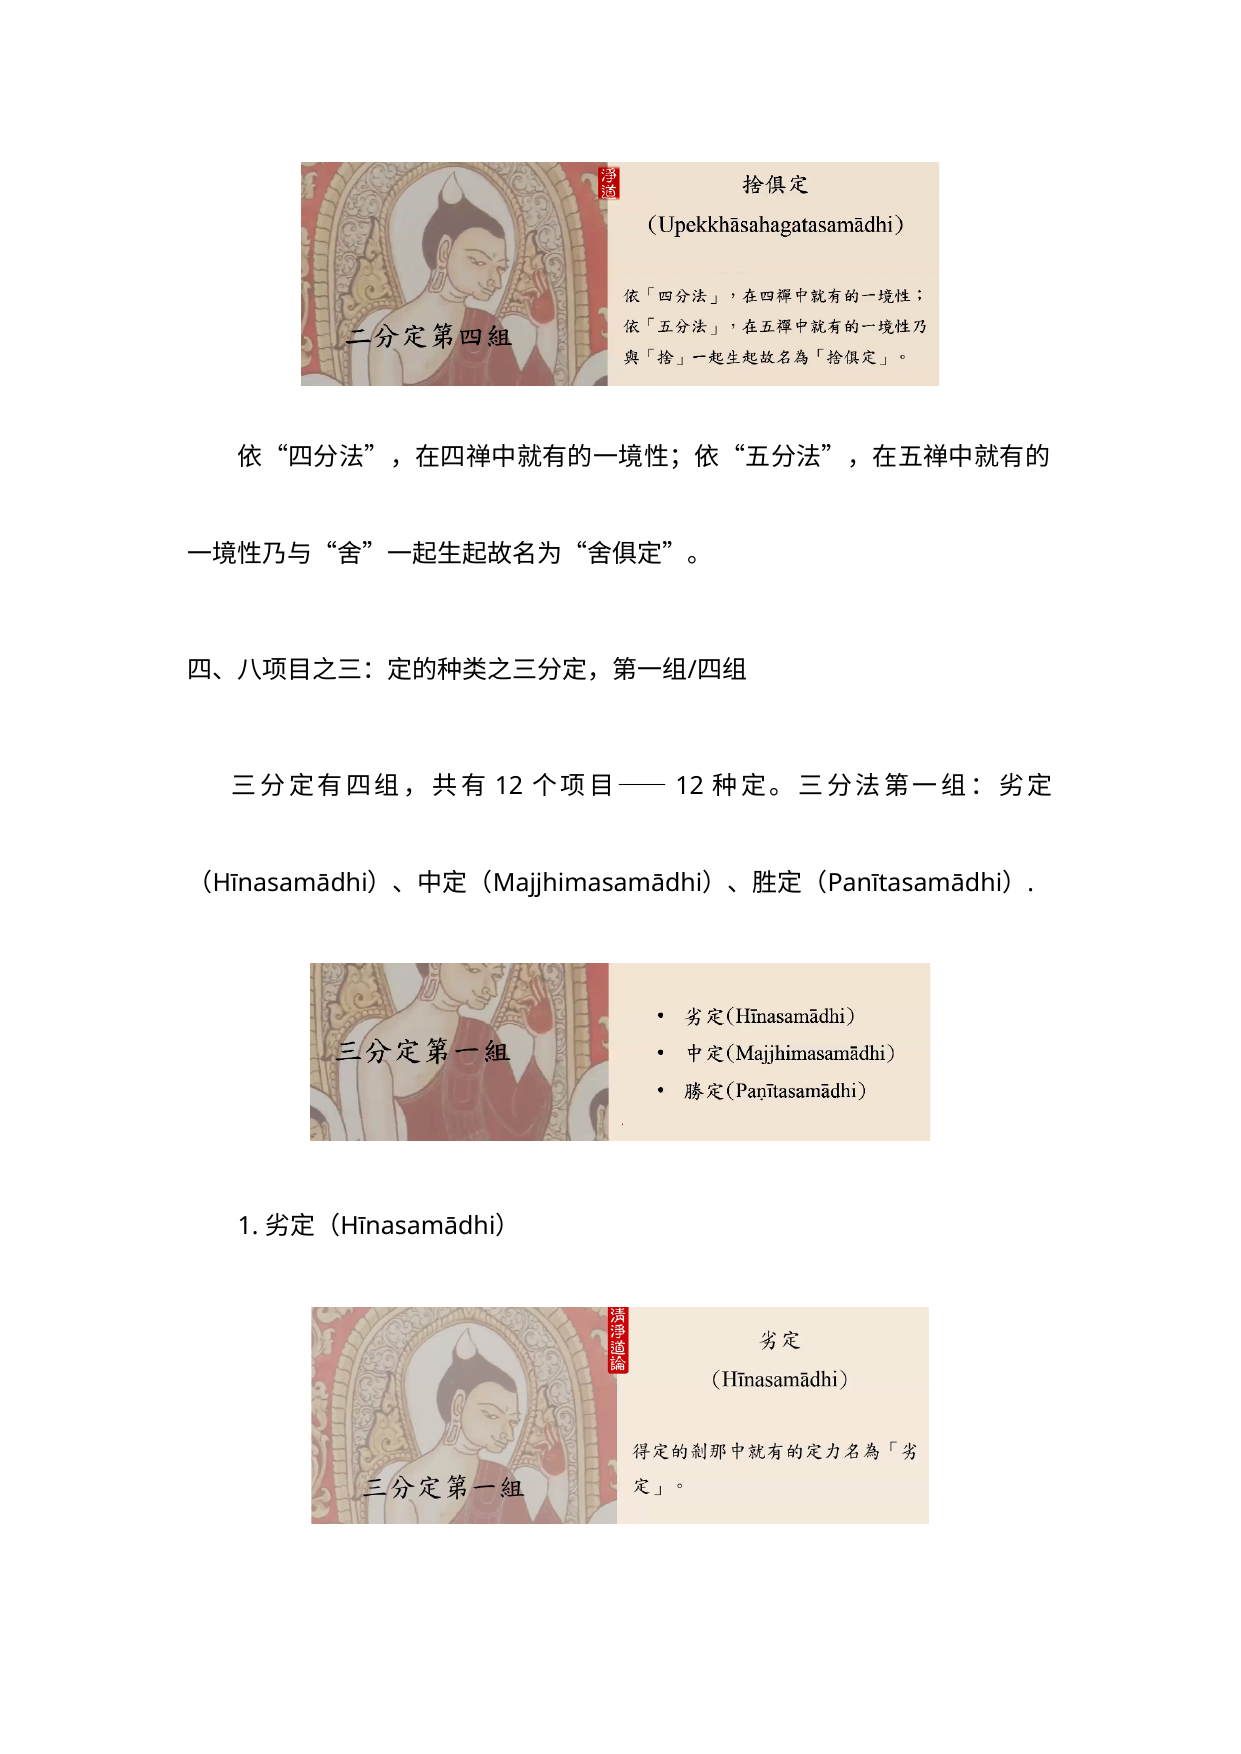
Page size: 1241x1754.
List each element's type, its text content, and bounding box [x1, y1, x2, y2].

text 四、八项目之三：定的种类之三分定，第一组/四组 [187, 635, 1053, 700]
text 三分定有四组，共有12个项目——12种定。三分法第一组：劣定（Hīnasamādhi）、中定（Majjhimasamādhi）、胜定（Panītasamādhi）. [187, 751, 1053, 913]
picture [301, 162, 940, 386]
text 1. 劣定（Hīnasamādhi） [187, 1191, 1053, 1256]
text 依“四分法”，在四禅中就有的一境性；依“五分法”，在五禅中就有的一境性乃与“舍”一起生起故名为“舍俱定”。 [187, 422, 1053, 584]
picture [311, 1307, 929, 1524]
picture [310, 963, 931, 1141]
